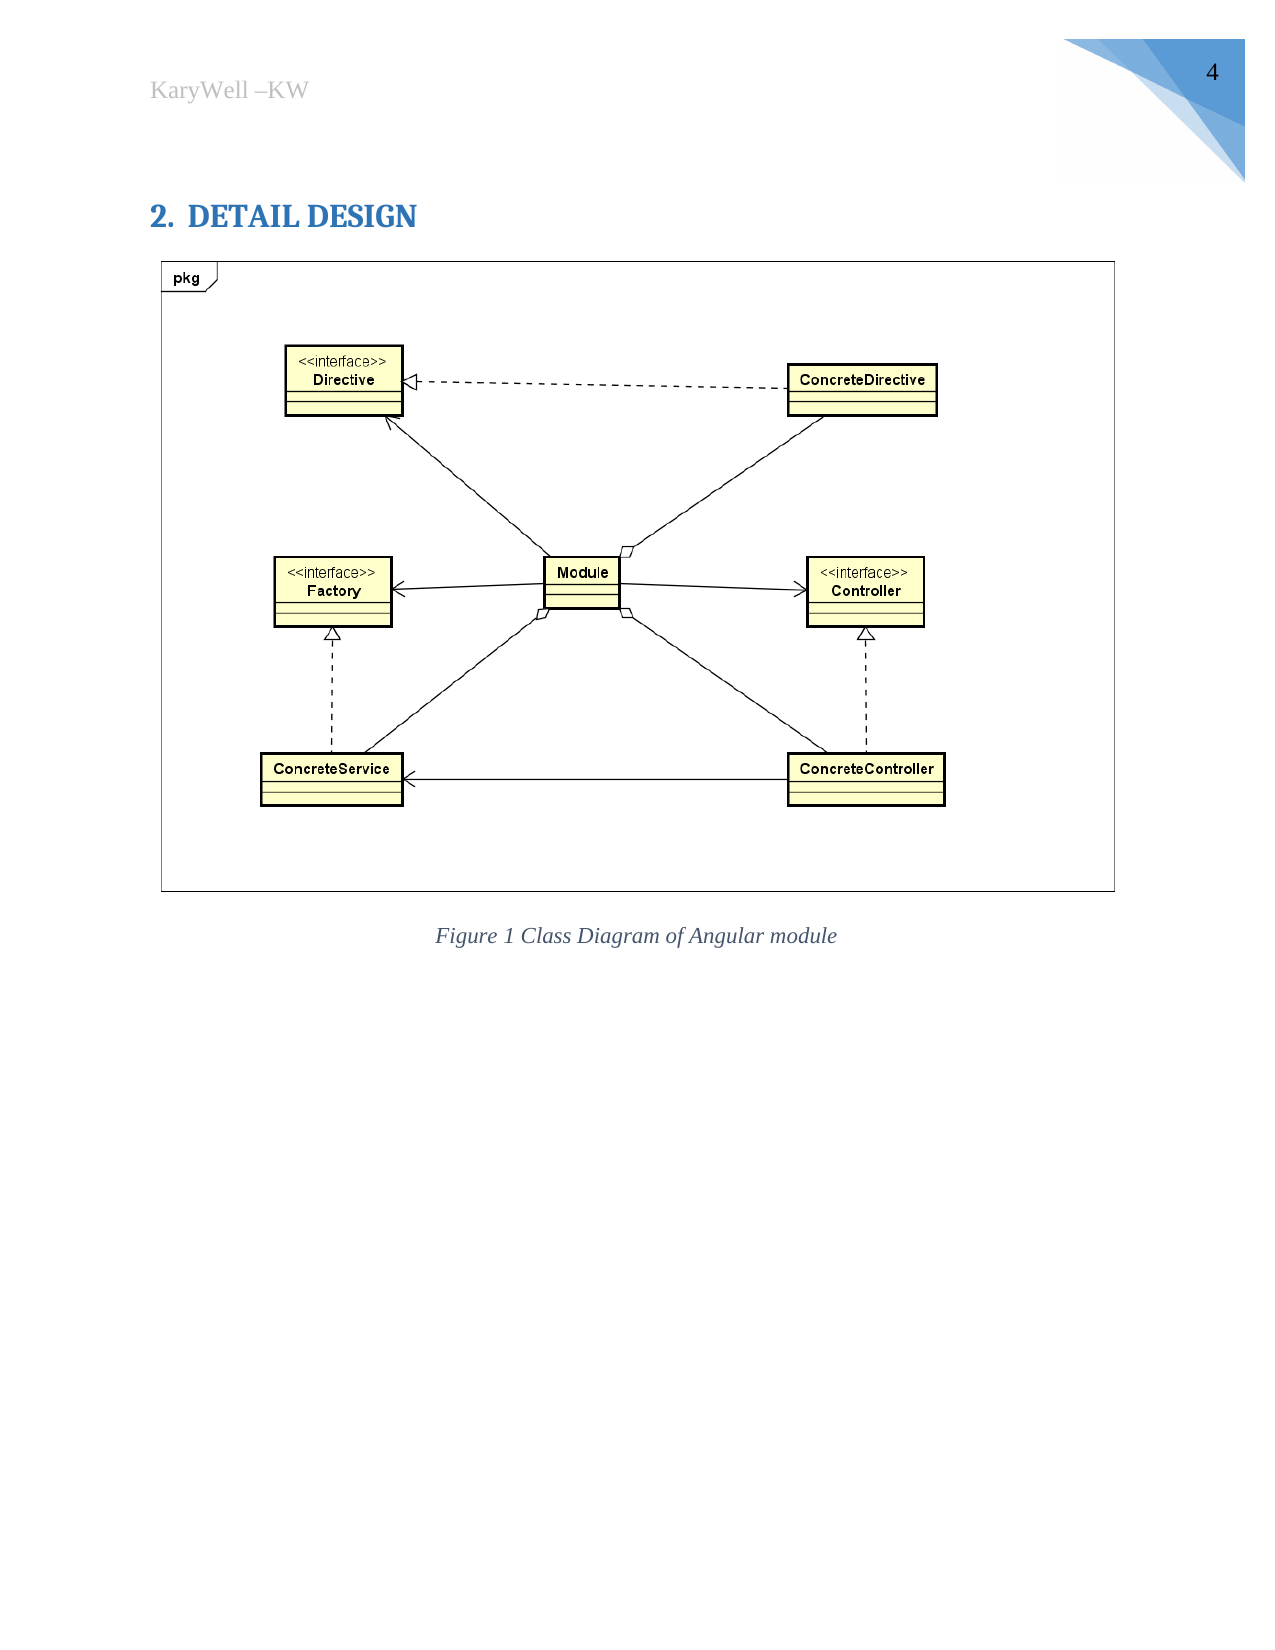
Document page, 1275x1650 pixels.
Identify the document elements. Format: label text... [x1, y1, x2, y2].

text Figure 1 Class Diagram of Angular module [150, 922, 1125, 948]
subtitle DETAIL DESIGN [150, 198, 1125, 236]
picture [150, 255, 1125, 904]
picture [1061, 39, 1245, 183]
